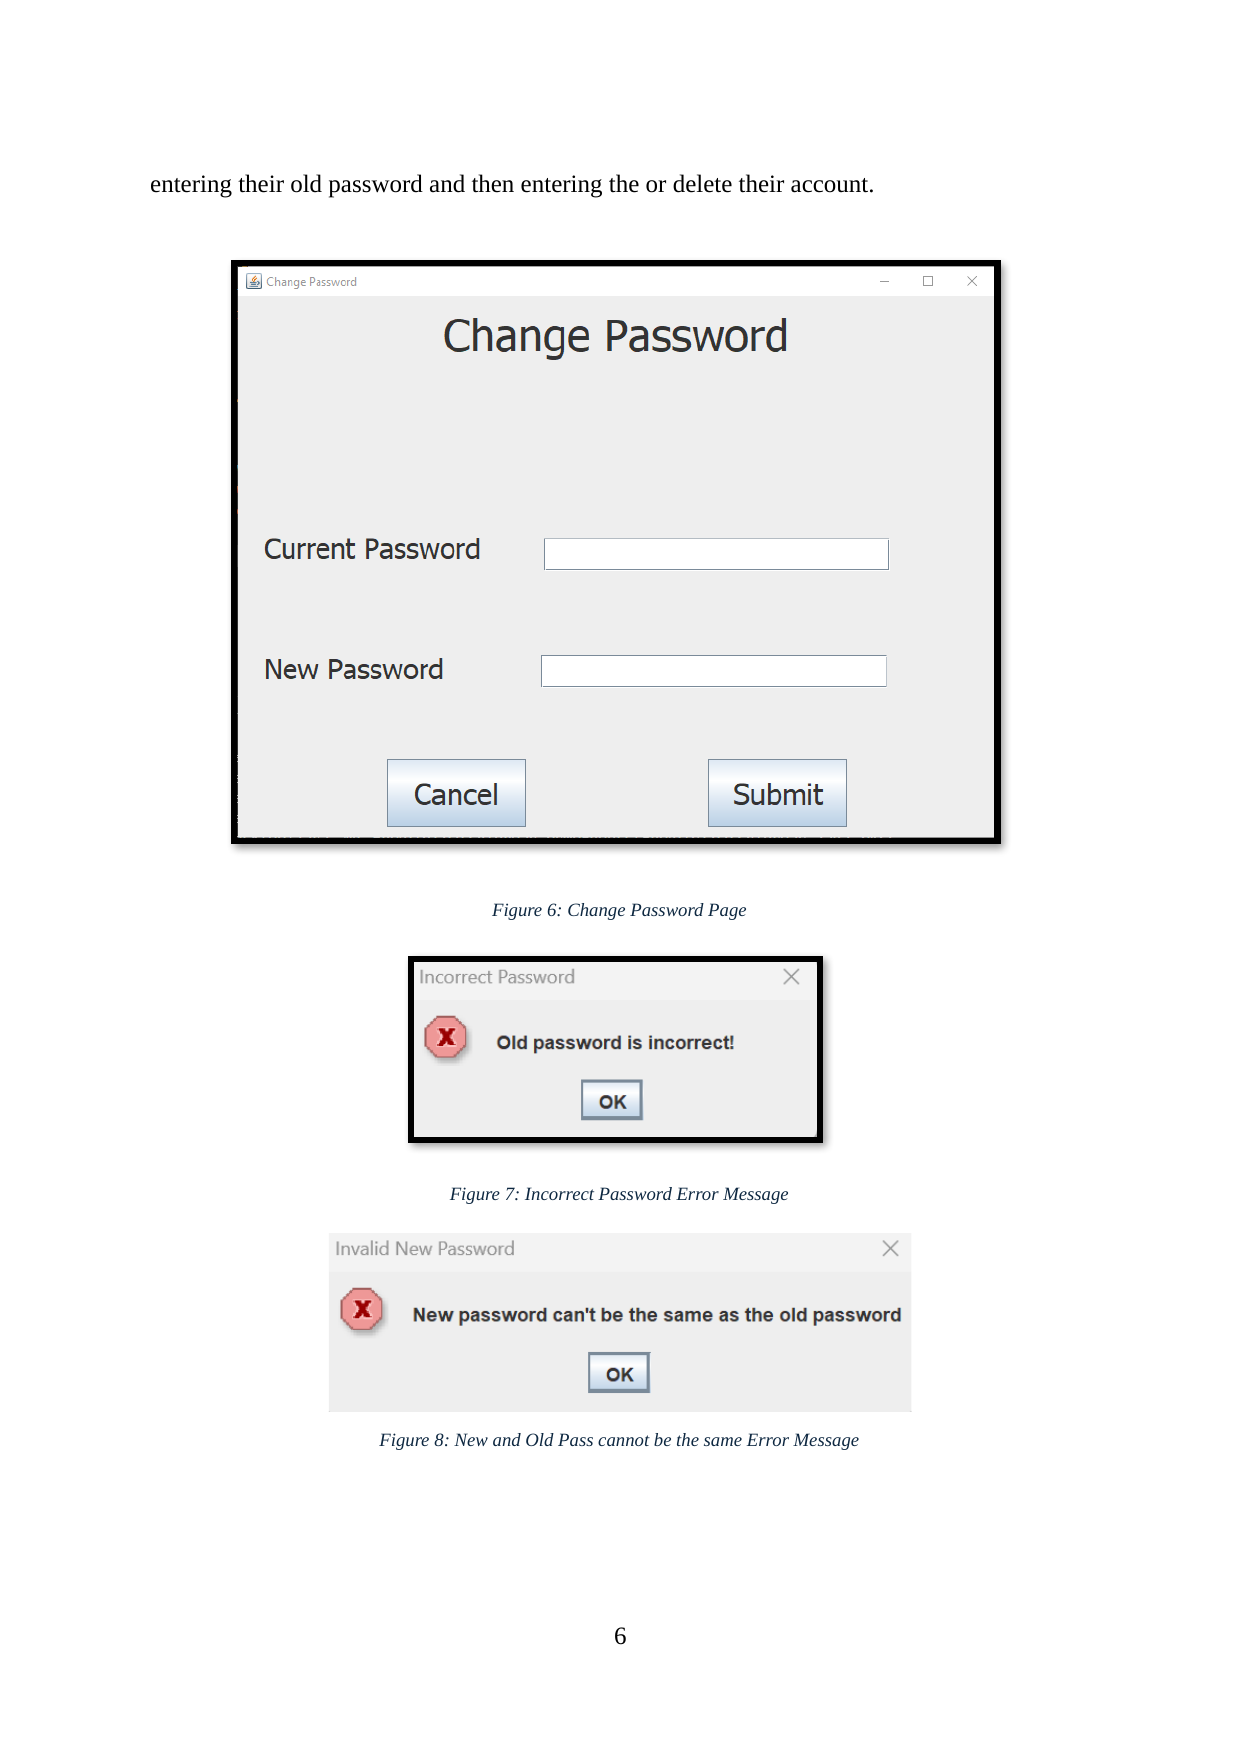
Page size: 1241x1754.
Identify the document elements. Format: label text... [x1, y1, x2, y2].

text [150, 164, 1090, 202]
picture [414, 962, 817, 1137]
text Figure 7: Incorrect Password Error Message [150, 1175, 1090, 1212]
picture [237, 266, 994, 838]
text Figure 6: Change Password Page [150, 891, 1090, 929]
picture [328, 1233, 912, 1412]
text Figure 8: New and Old Pass cannot be the same Error Message [150, 1421, 1090, 1458]
